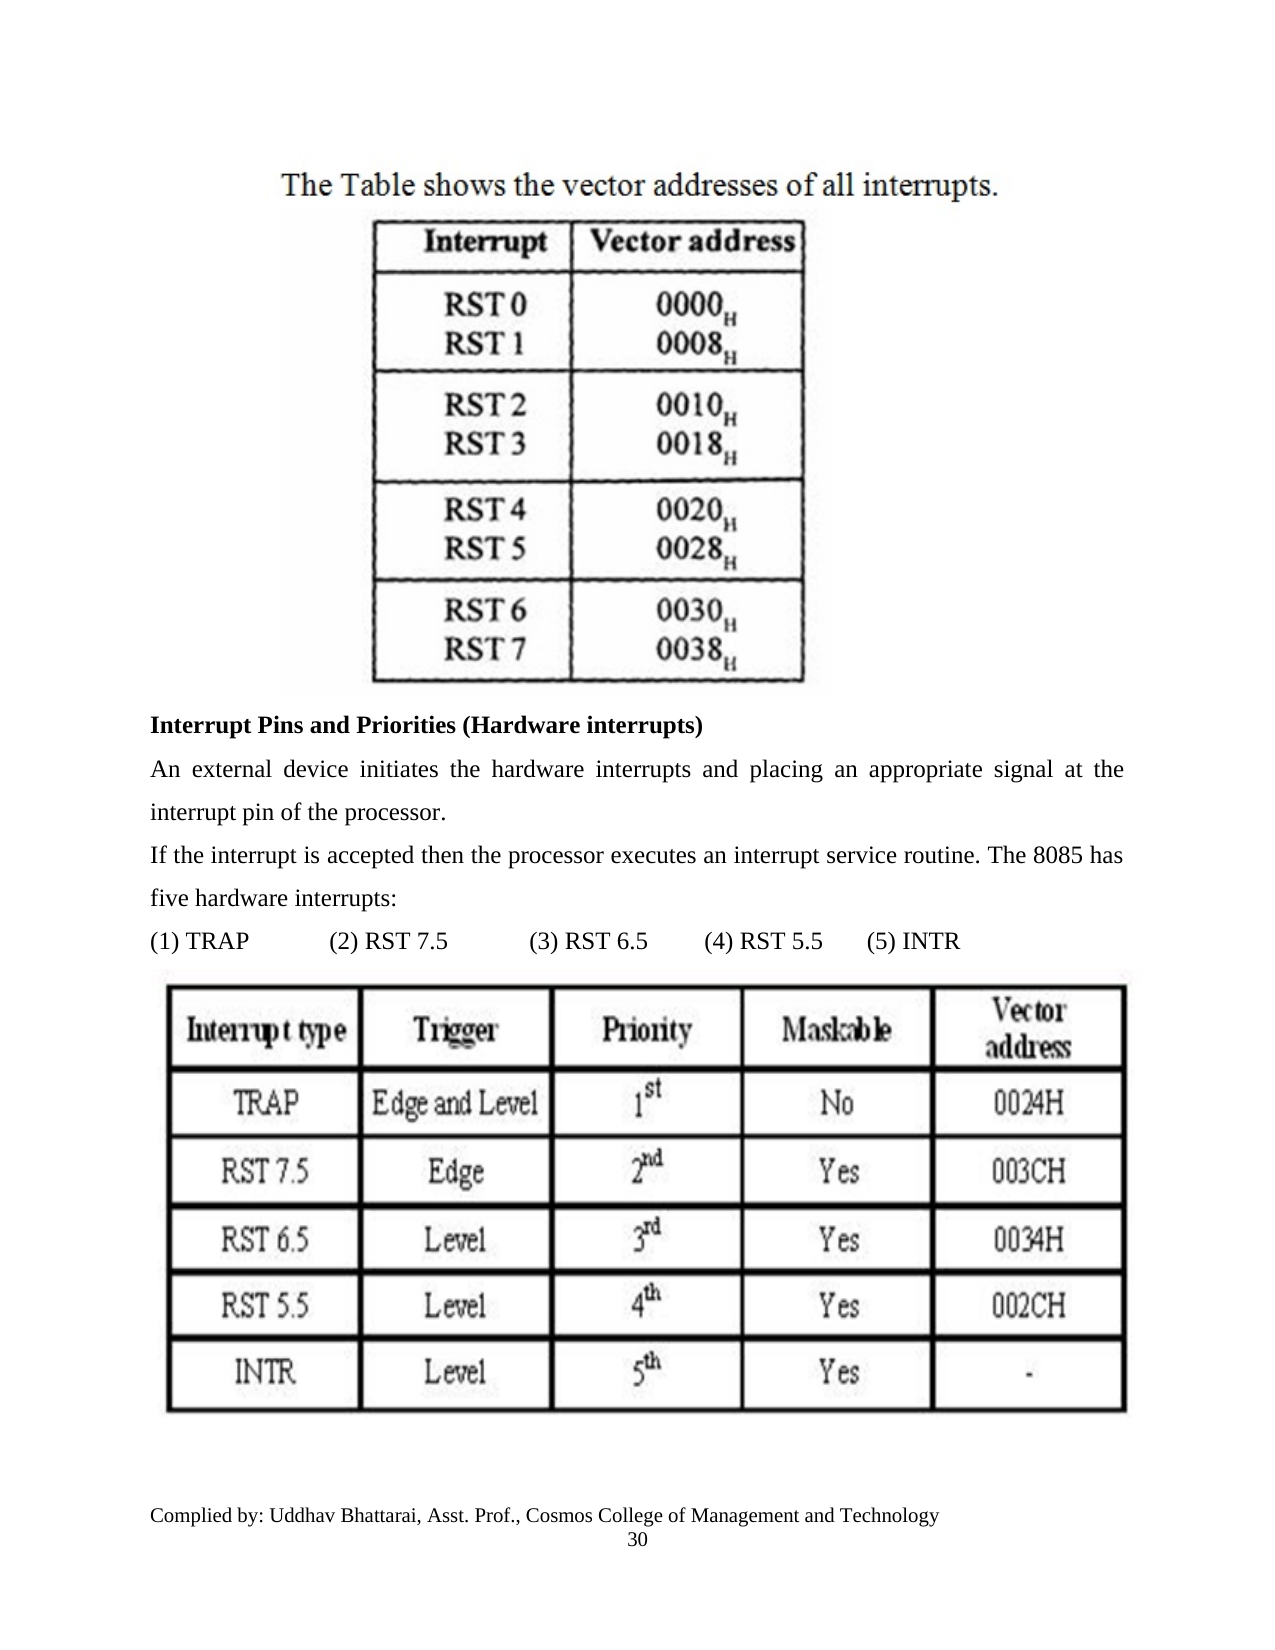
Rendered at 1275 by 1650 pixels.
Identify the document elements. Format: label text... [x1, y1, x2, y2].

text If the interrupt is accepted then the processor executes an interrupt service routine. The 8085 has five hardware interrupts: [150, 840, 1125, 912]
text An external device initiates the hardware interrupts and placing an appropriate signal at the interrupt pin of the processor. [150, 754, 1125, 826]
text (1) TRAP (2) RST 7.5 (3) RST 6.5 (4) RST 5.5 (5) INTR [150, 926, 1125, 955]
picture [150, 969, 1143, 1447]
picture [262, 150, 1013, 697]
text Interrupt Pins and Priorities (Hardware interrupts) [150, 711, 1125, 739]
